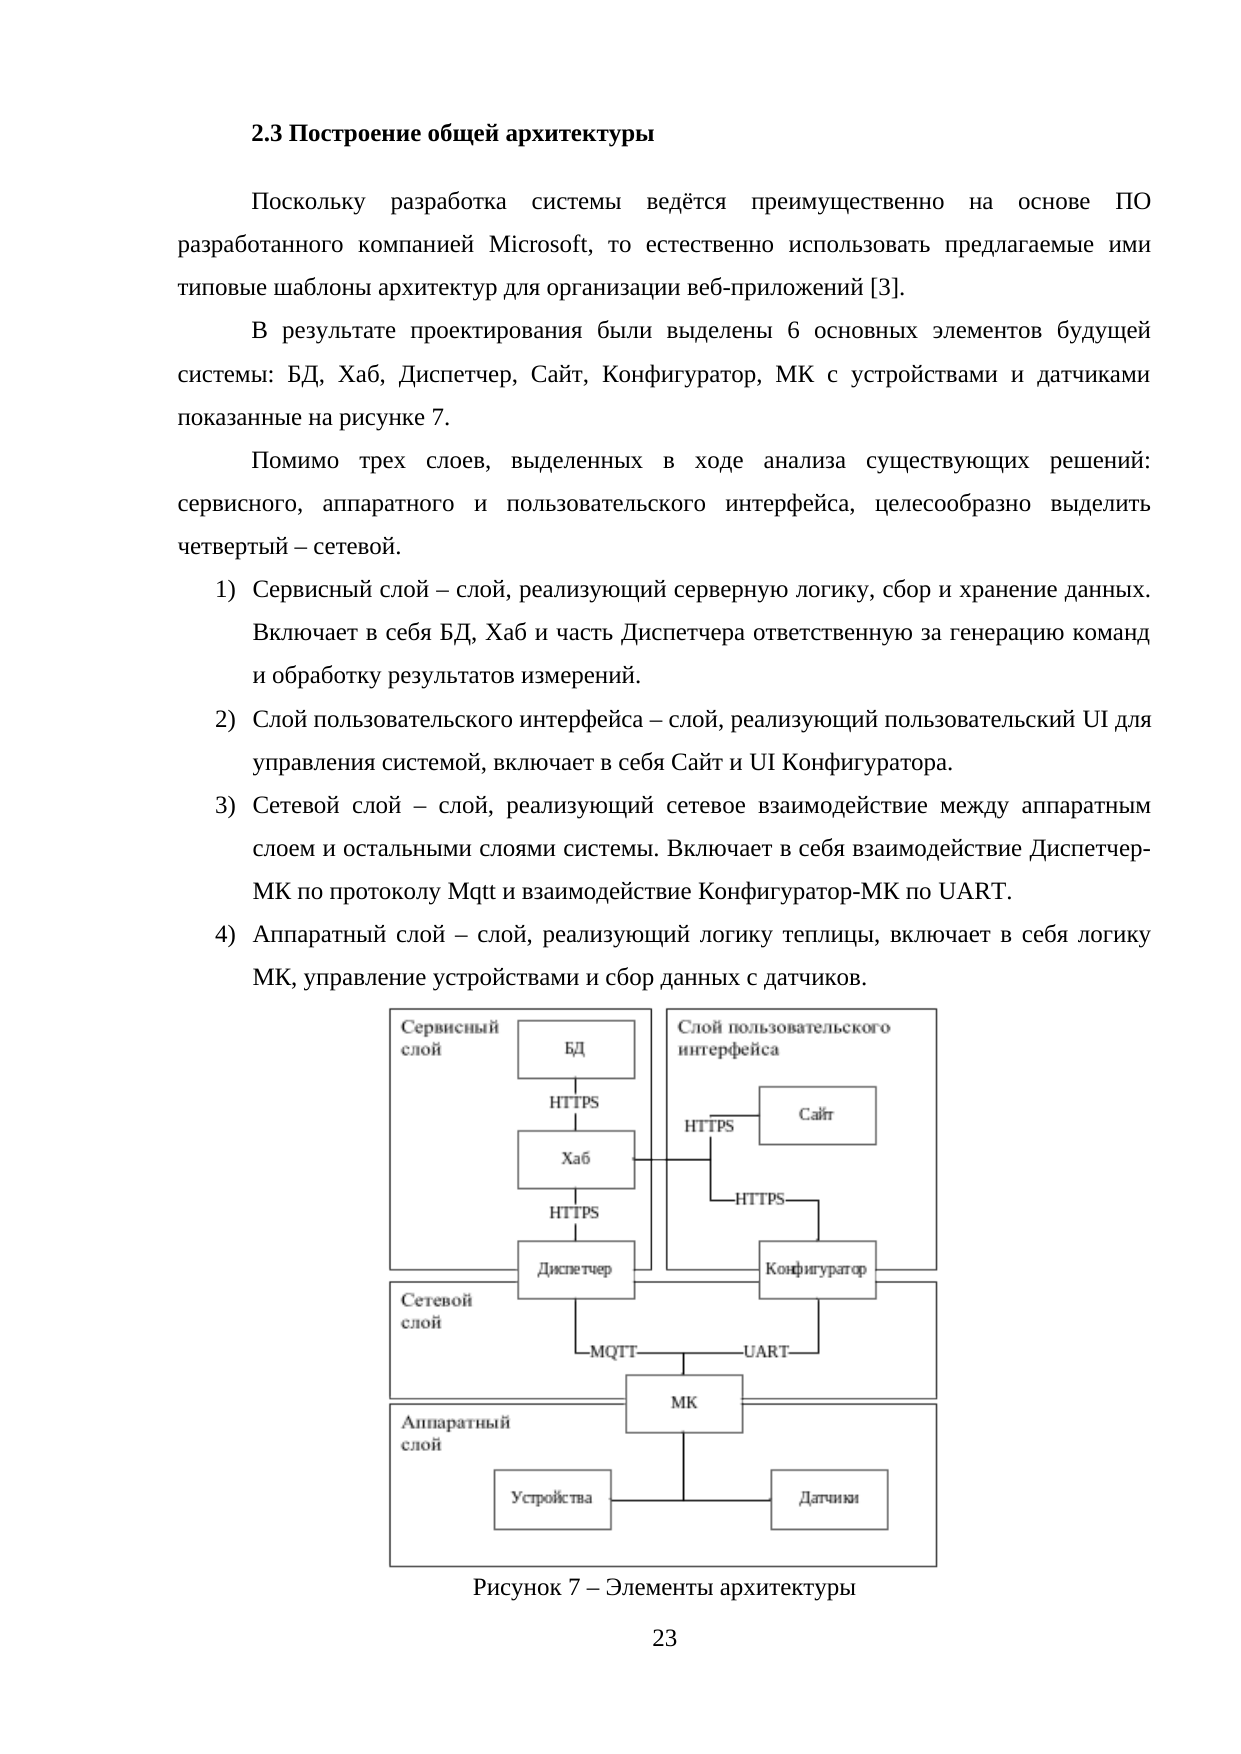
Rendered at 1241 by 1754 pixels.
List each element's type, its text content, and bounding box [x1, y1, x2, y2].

text Помимо трех слоев, выделенных в ходе анализа существующих решений: сервисного, аппаратного и пользовательского интерфейса, целесообразно выделить четвертый – сетевой. [177, 445, 1152, 560]
text 2.3 Построение общей архитектуры [177, 118, 1152, 147]
list Сервисный слой – слой, реализующий серверную логику, сбор и хранение данных. Включает в себя БД, Хаб и часть Диспетчера ответственную за генерацию команд и обработку результатов измерений. [215, 574, 1152, 689]
list Сетевой слой – слой, реализующий сетевое взаимодействие между аппаратным слоем и остальными слоями системы. Включает в себя взаимодействие Диспетчер-МК по протоколу Mqtt и взаимодействие Конфигуратор-МК по UART. [215, 790, 1152, 905]
text Рисунок 7 – Элементы архитектуры [177, 1572, 1152, 1601]
text В результате проектирования были выделены 6 основных элементов будущей системы: БД, Хаб, Диспетчер, Сайт, Конфигуратор, МК с устройствами и датчиками показанные на рисунке 7. [177, 316, 1152, 431]
list Аппаратный слой – слой, реализующий логику теплицы, включает в себя логику МК, управление устройствами и сбор данных с датчиков. [215, 919, 1152, 991]
list Слой пользовательского интерфейса – слой, реализующий пользовательский UI для управления системой, включает в себя Сайт и UI Конфигуратора. [215, 704, 1152, 776]
text Поскольку разработка системы ведётся преимущественно на основе ПО разработанного компанией Microsoft, то естественно использовать предлагаемые ими типовые шаблоны архитектур для организации веб-приложений [3]. [177, 186, 1152, 301]
